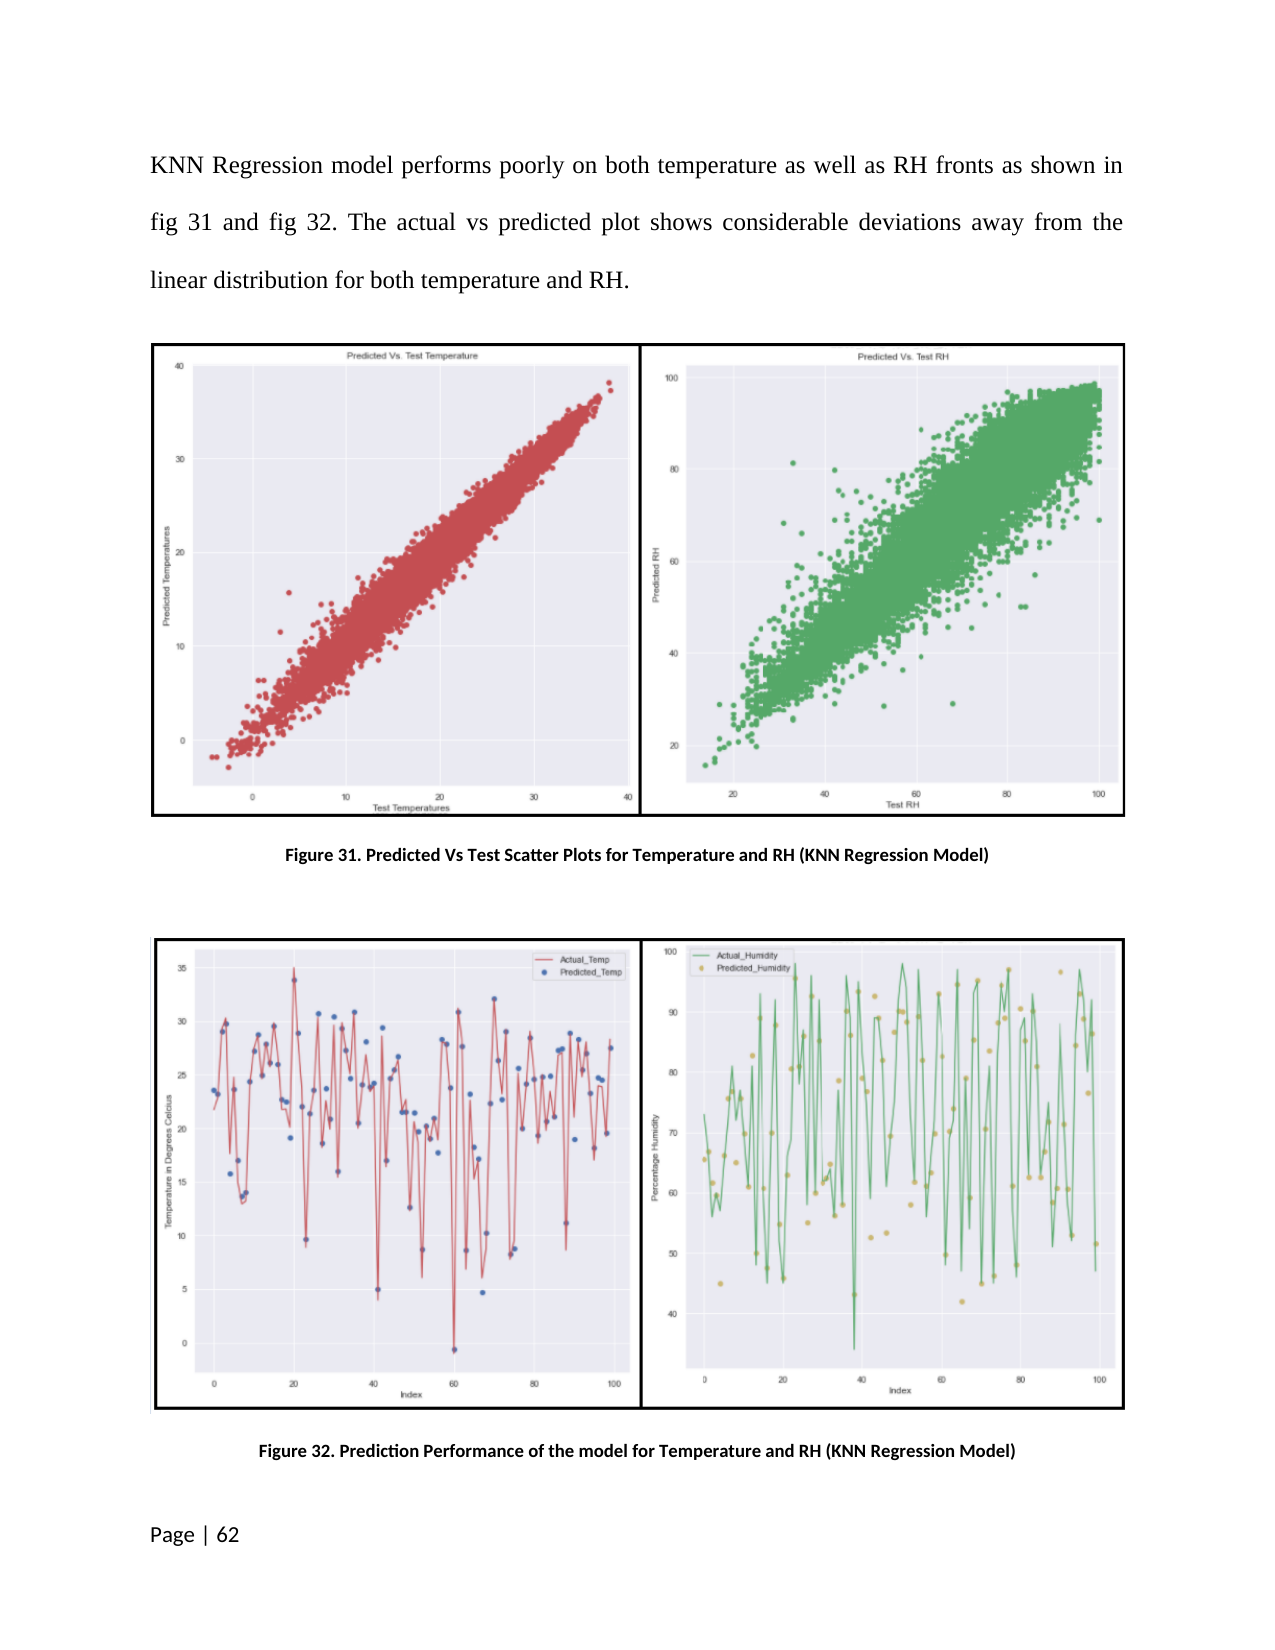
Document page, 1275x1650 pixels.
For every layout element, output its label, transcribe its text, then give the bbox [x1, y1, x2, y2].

text Figure 31. Predicted Vs Test Scatter Plots for Temperature and RH (KNN Regression Model) [150, 843, 1125, 866]
picture [150, 937, 1125, 1414]
text KNN Regression model performs poorly on both temperature as well as RH fronts as shown in fig 31 and fig 32. The actual vs predicted plot shows considerable deviations away from the linear distribution for both temperature and RH. [150, 150, 1125, 294]
text Figure 32. Prediction Performance of the model for Temperature and RH (KNN Regression Model) [150, 1439, 1125, 1462]
picture [150, 343, 1125, 818]
